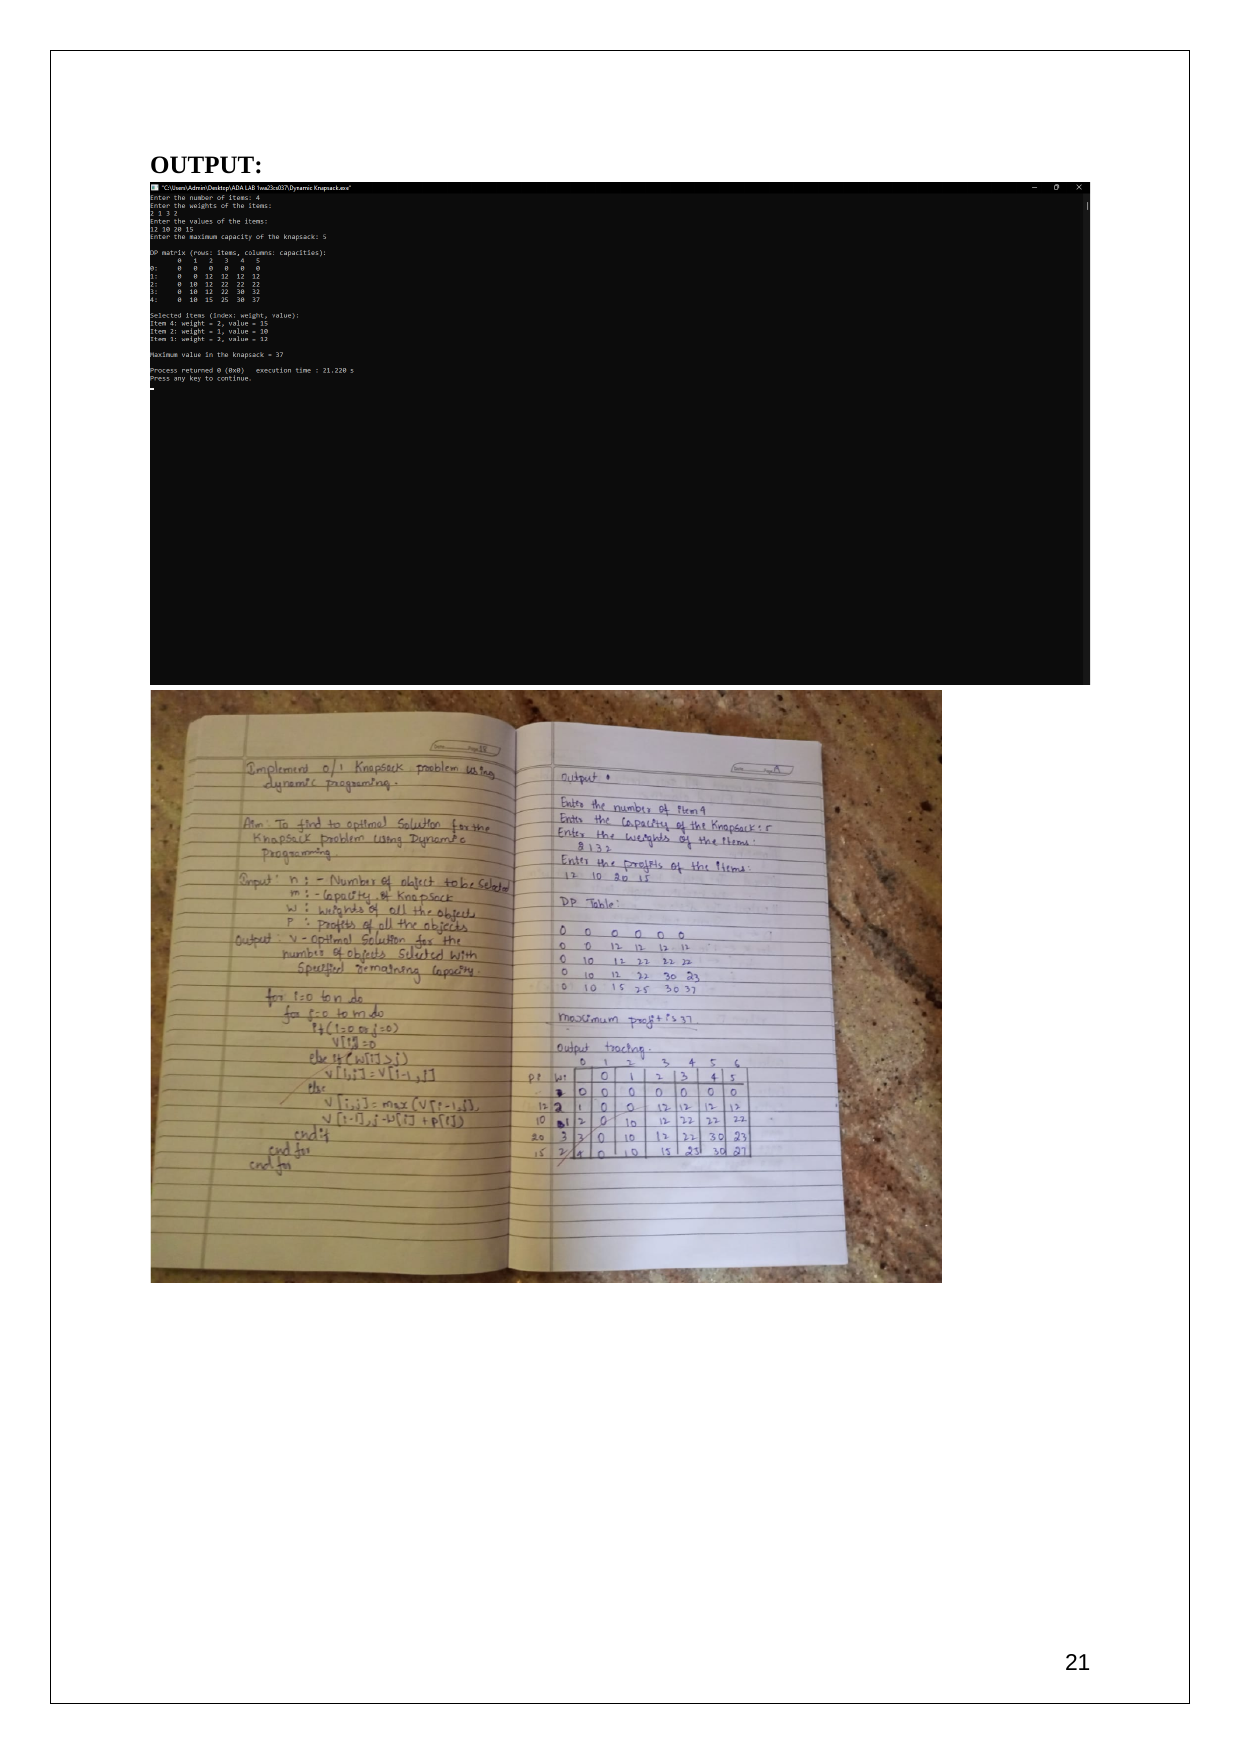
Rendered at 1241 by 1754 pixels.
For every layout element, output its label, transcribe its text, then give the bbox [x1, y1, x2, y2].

text OUTPUT: [150, 150, 1090, 182]
picture [152, 690, 941, 1283]
picture [150, 182, 1091, 685]
